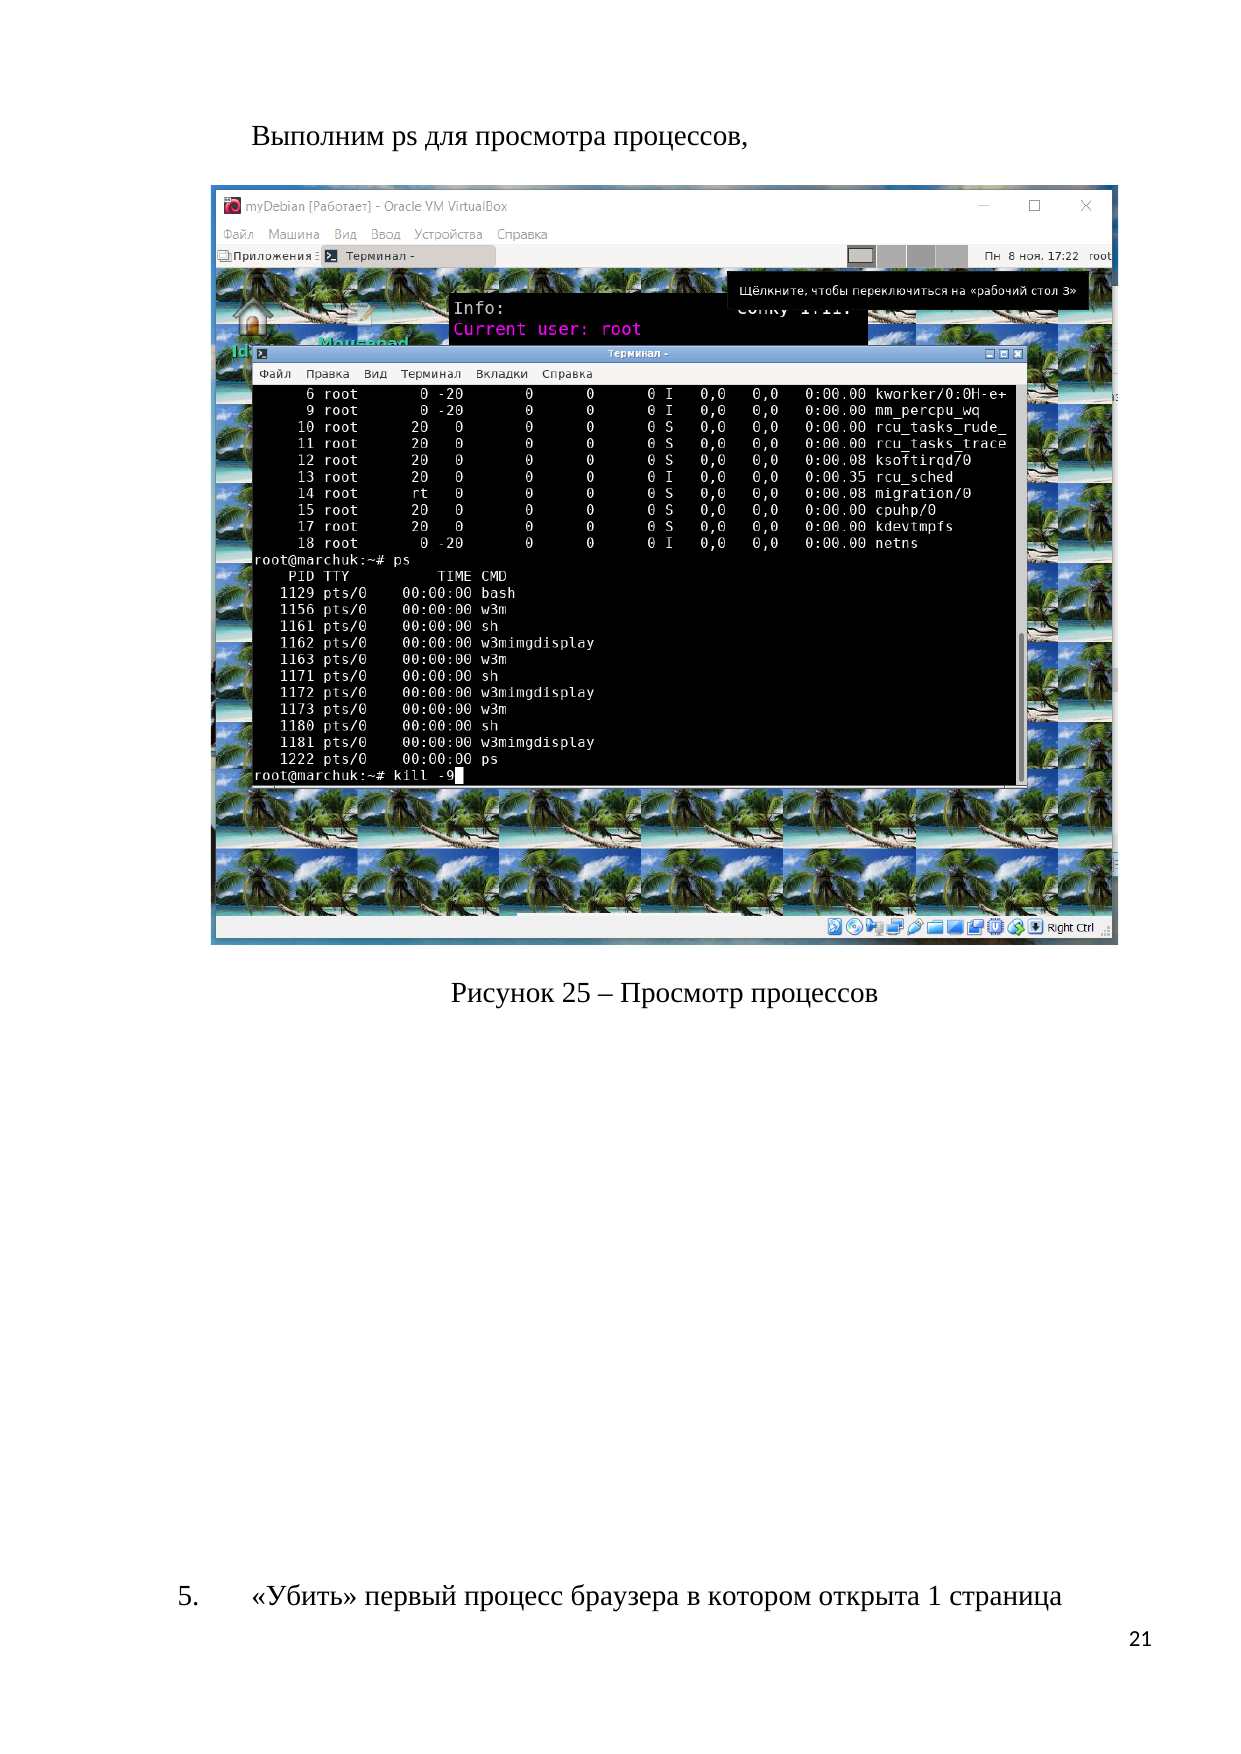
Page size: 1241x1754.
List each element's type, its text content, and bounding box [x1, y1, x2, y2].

text 5. «Убить» первый процесс браузера в котором открыта 1 страница [177, 1578, 1152, 1612]
text Рисунок 25 – Просмотр процессов [177, 976, 1152, 1009]
picture [210, 185, 1119, 945]
text Выполним ps для просмотра процессов, [177, 118, 1152, 152]
